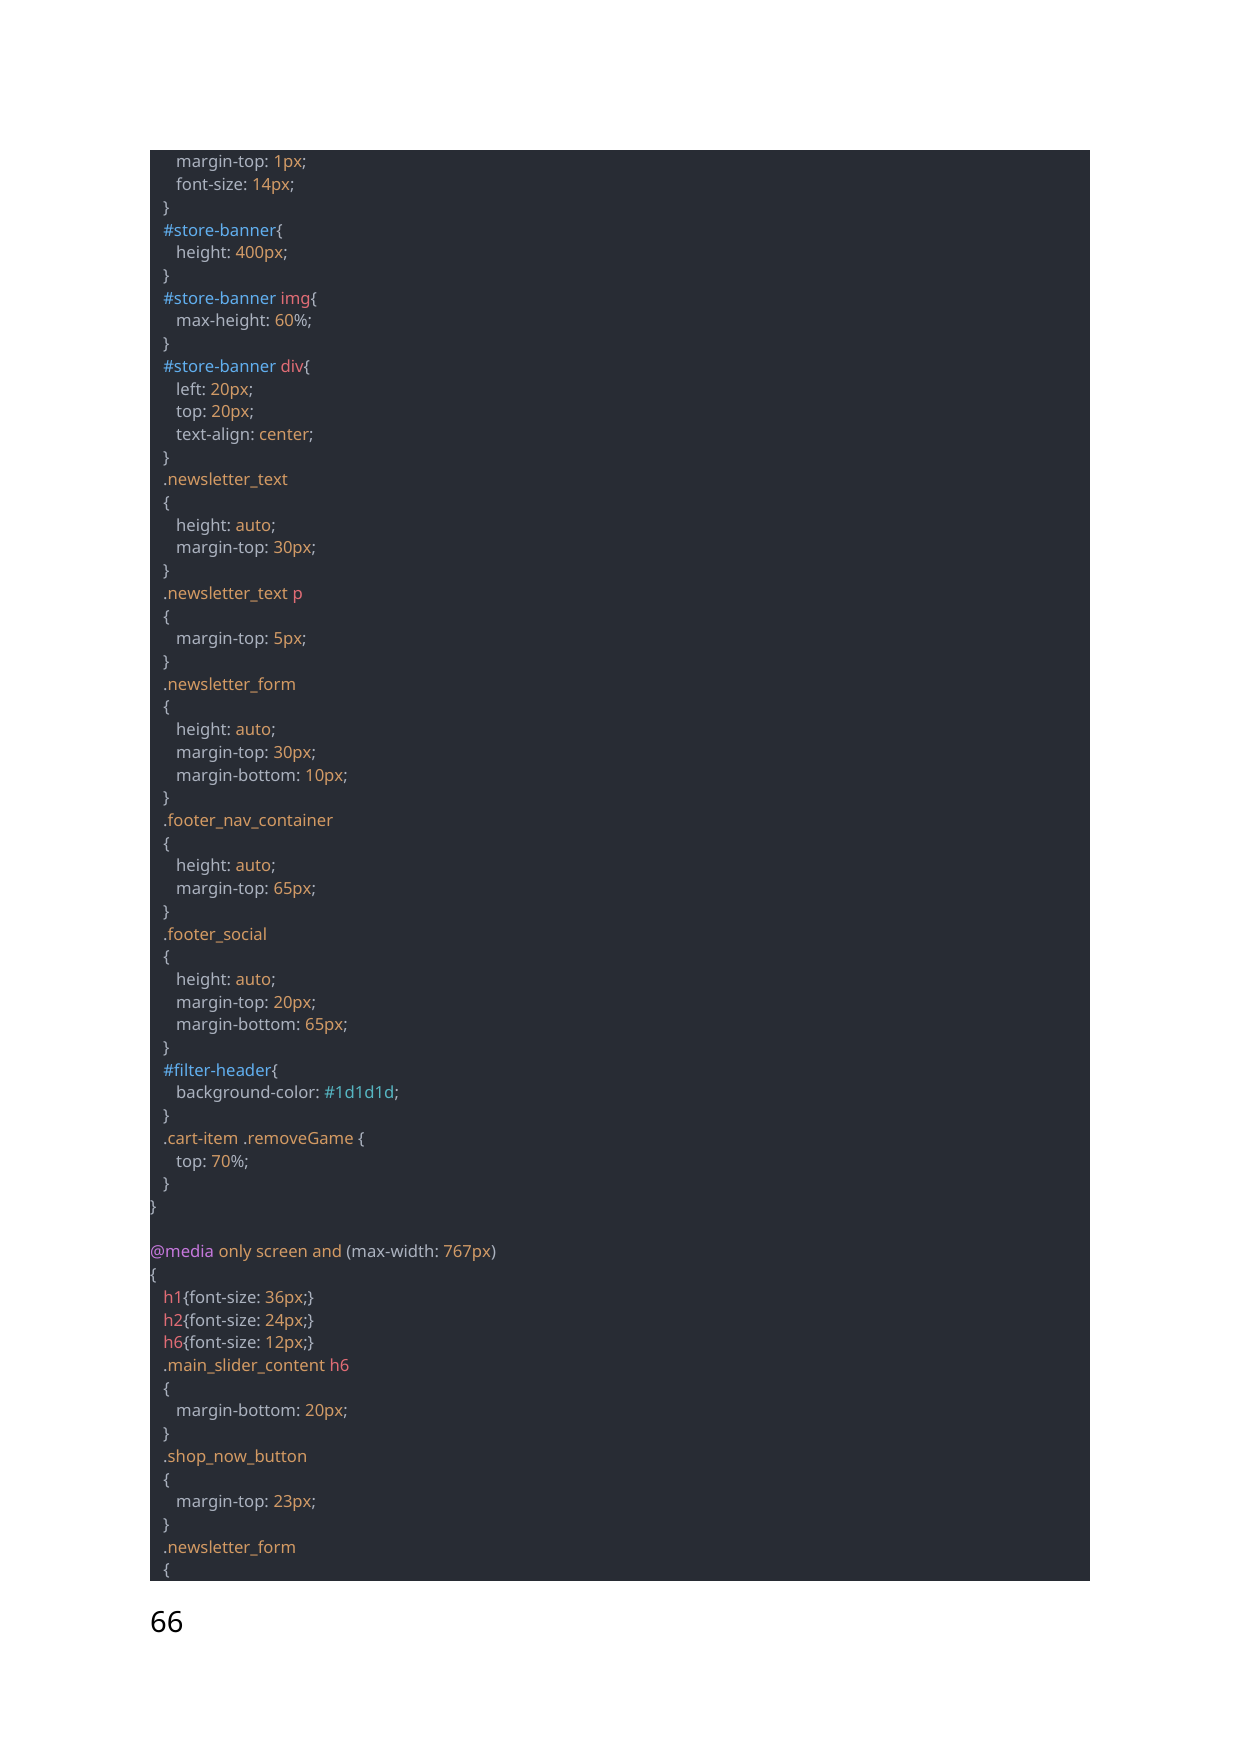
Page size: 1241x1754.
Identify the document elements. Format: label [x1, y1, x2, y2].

text [150, 150, 1090, 1581]
